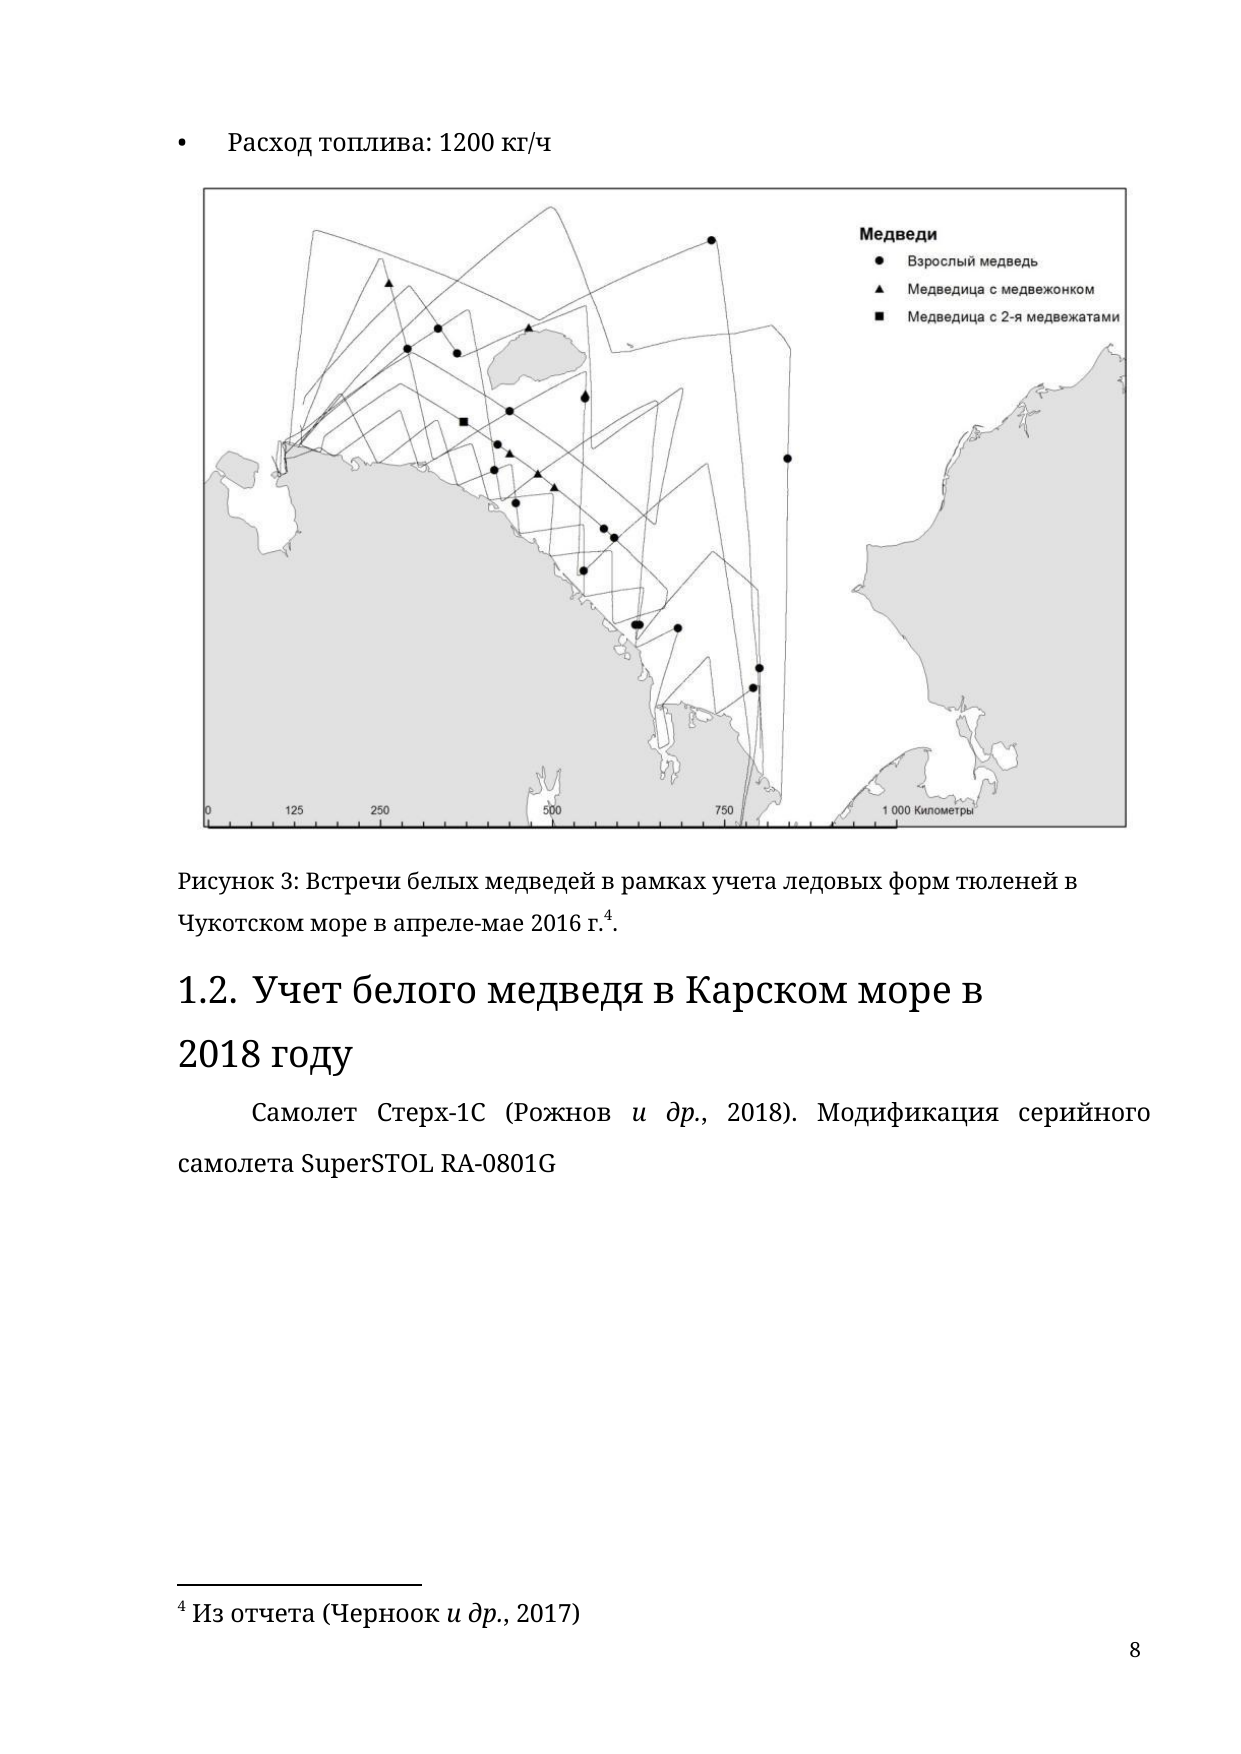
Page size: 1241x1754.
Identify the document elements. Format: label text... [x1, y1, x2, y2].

subtitle Учет белого медведя в Карском море в 2018 году [177, 963, 1152, 1078]
text Самолет Стерх-1С (Рожнов и др., 2018). Модификация серийного самолета SuperSTOL RA-0801G [177, 1095, 1152, 1180]
list Расход топлива: 1200 кг/ч [177, 124, 1152, 158]
text Рисунок 3: Встречи белых медведей в рамках учета ледовых форм тюленей в Чукотском море в апреле-мае 2016 г.. [177, 865, 1152, 938]
picture [181, 171, 1148, 853]
